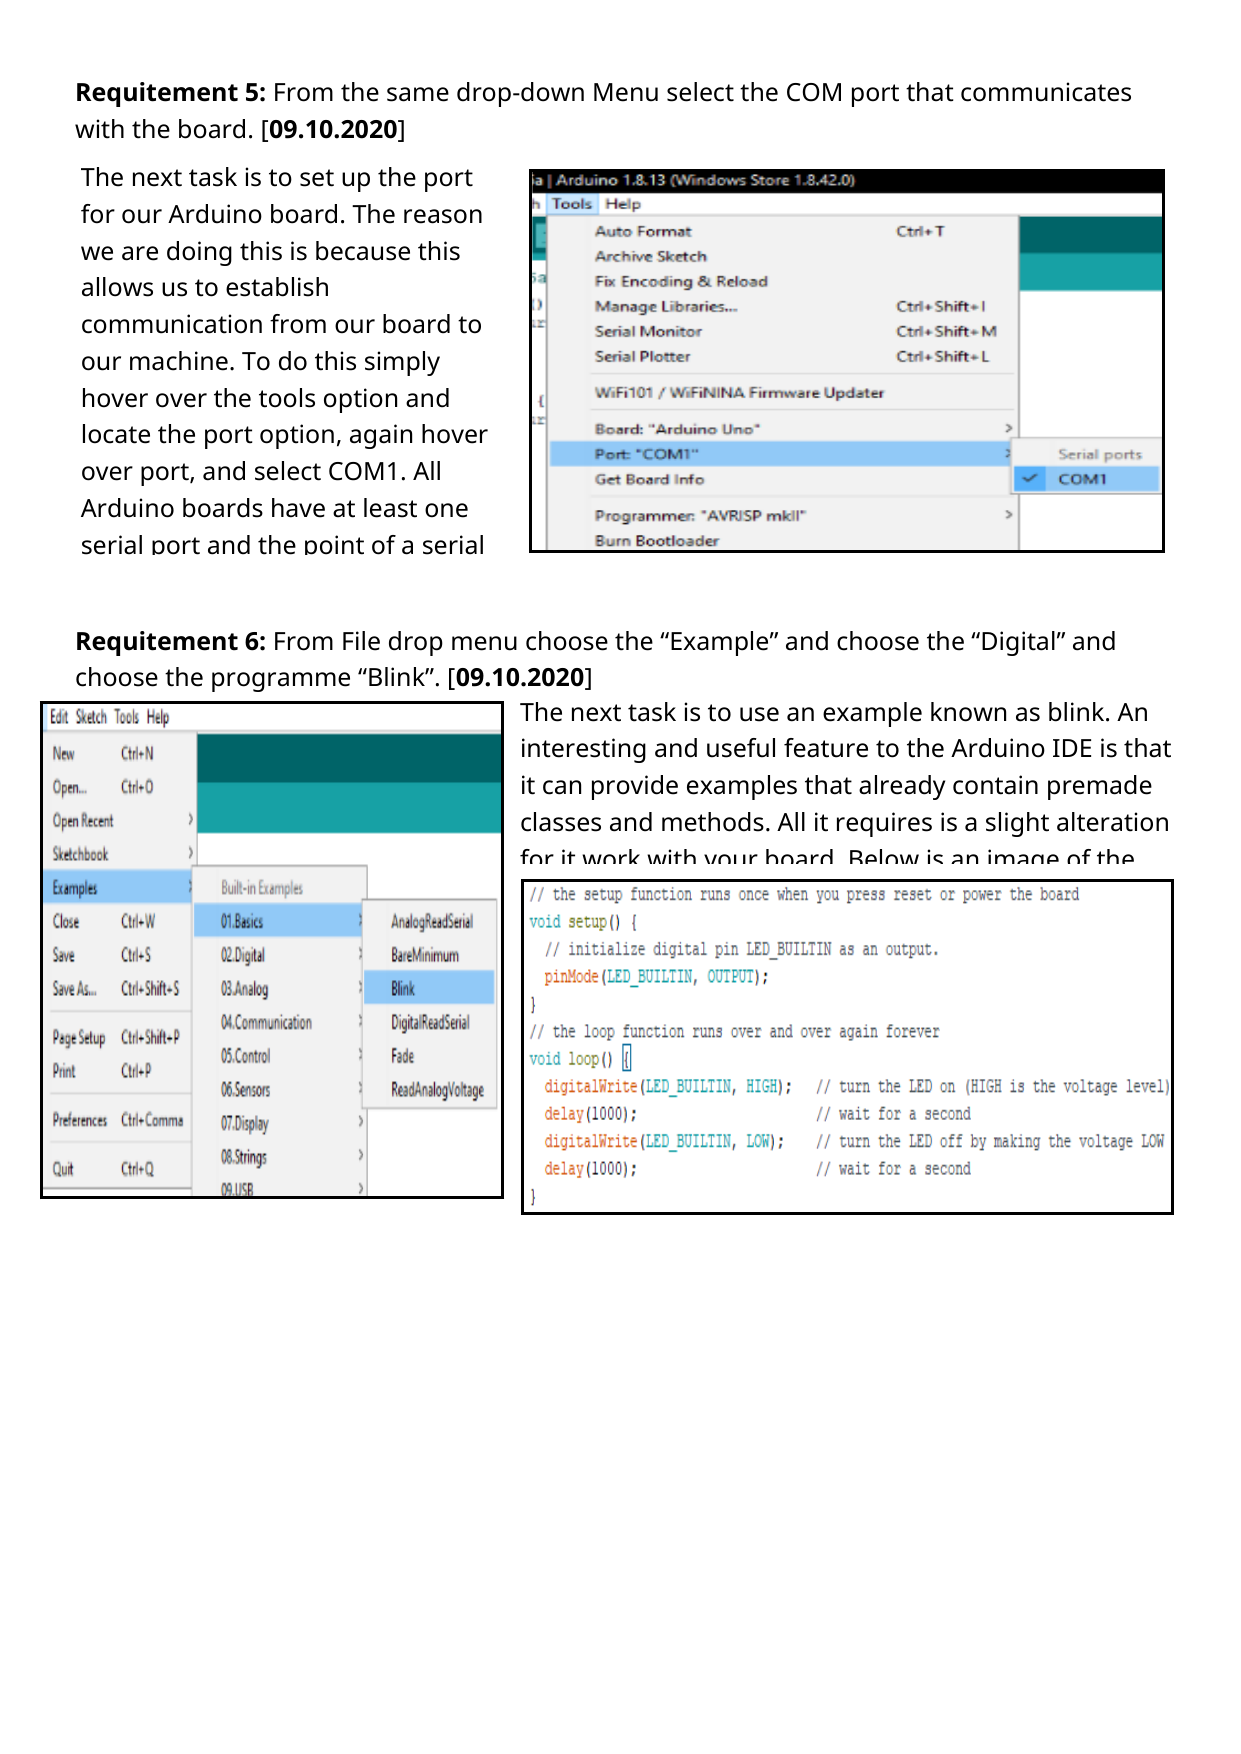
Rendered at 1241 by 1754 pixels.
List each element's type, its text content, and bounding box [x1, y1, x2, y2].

picture [532, 82, 1162, 460]
picture [43, 614, 501, 1106]
picture [524, 792, 1171, 1122]
text Requitement 6: From File drop menu choose the “Example” and choose the “Digital” and choose the programme “Blink”. [09.10.2020] [75, 533, 1165, 604]
